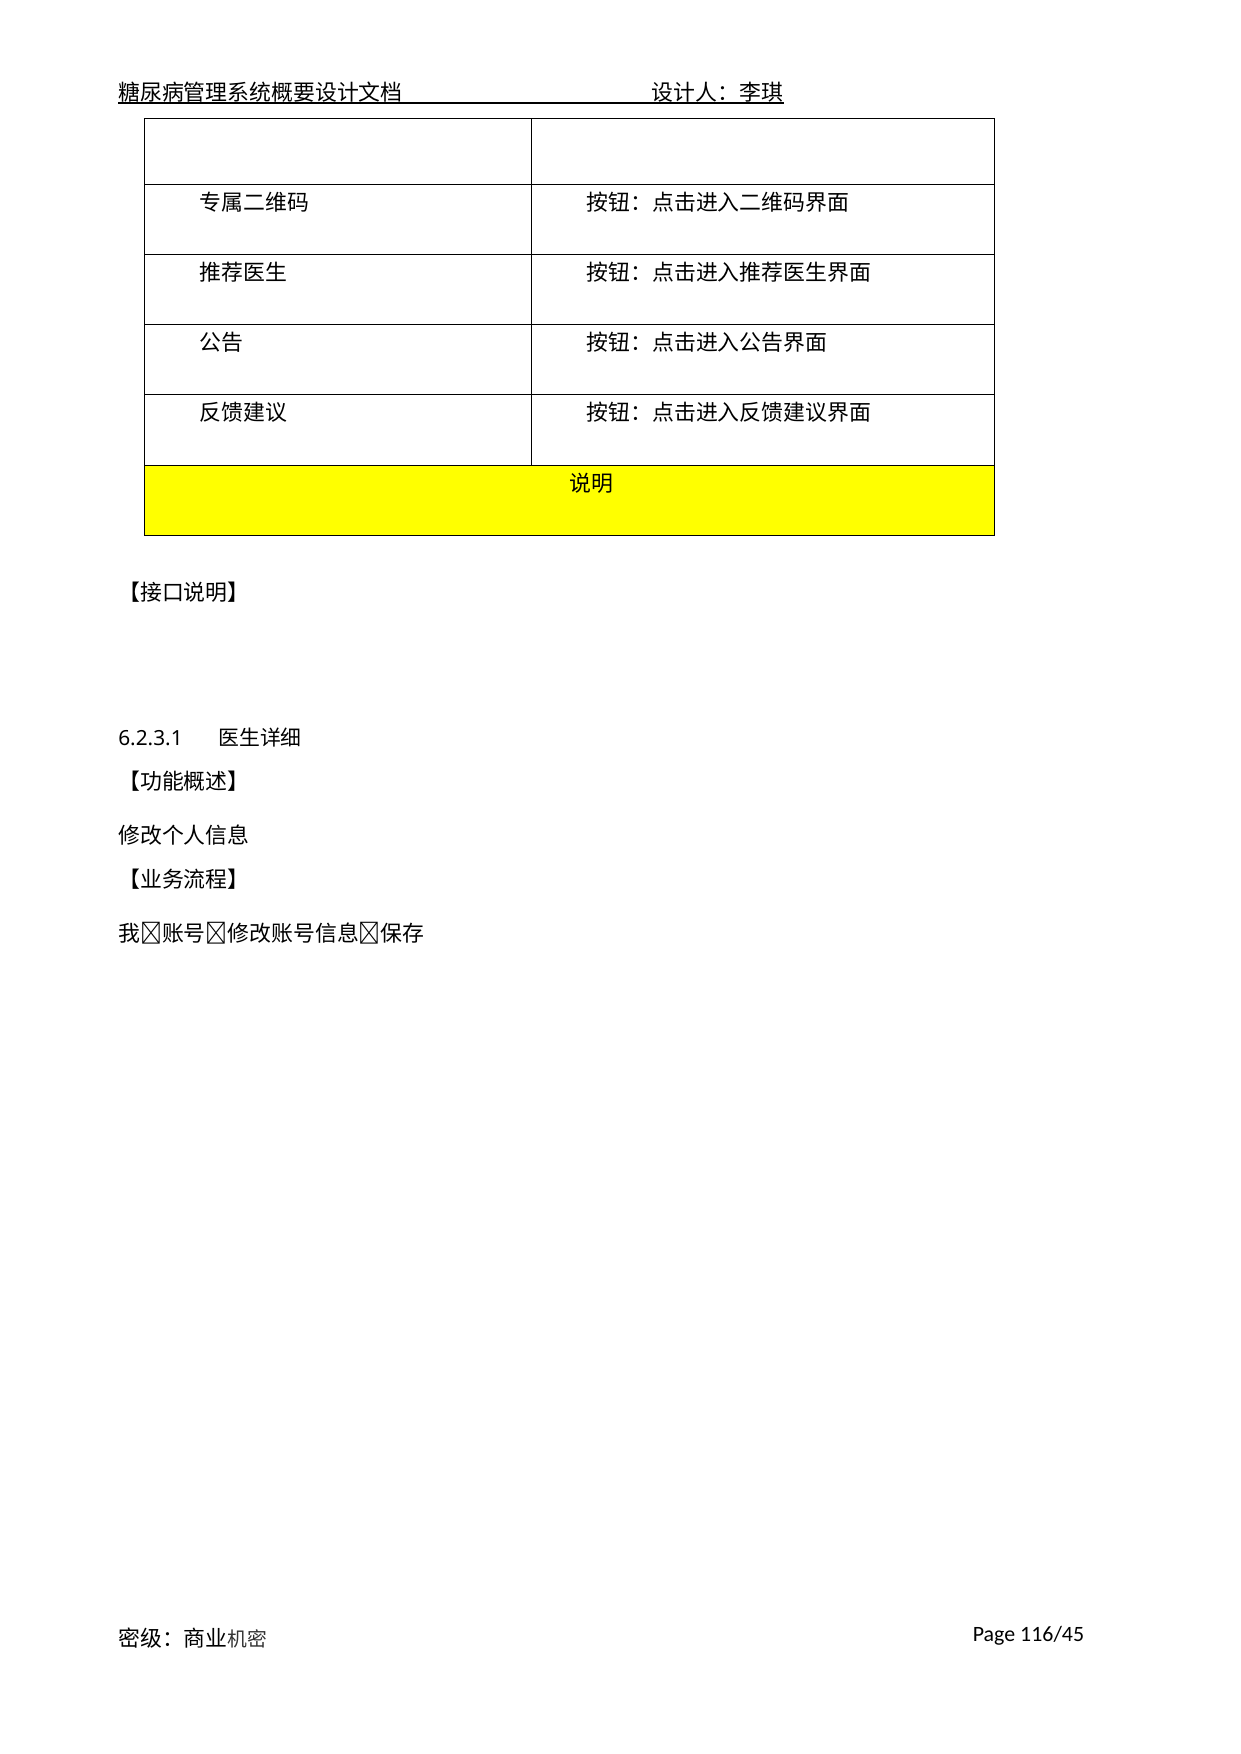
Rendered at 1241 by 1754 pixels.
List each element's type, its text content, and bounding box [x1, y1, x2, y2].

subtitle 【接口说明】 [118, 575, 1122, 607]
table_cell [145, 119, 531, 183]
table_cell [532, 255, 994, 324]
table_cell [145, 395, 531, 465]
subtitle 【功能概述】 [118, 764, 1122, 796]
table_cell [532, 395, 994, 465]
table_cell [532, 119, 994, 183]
text 我账号修改账号信息保存 [118, 916, 1122, 948]
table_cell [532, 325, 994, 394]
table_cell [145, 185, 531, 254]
subtitle 医生详细 [118, 721, 1122, 752]
text 修改个人信息 [118, 818, 1122, 850]
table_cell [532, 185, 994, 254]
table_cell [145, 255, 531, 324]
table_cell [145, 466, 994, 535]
subtitle 【业务流程】 [118, 862, 1122, 894]
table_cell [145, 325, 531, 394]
